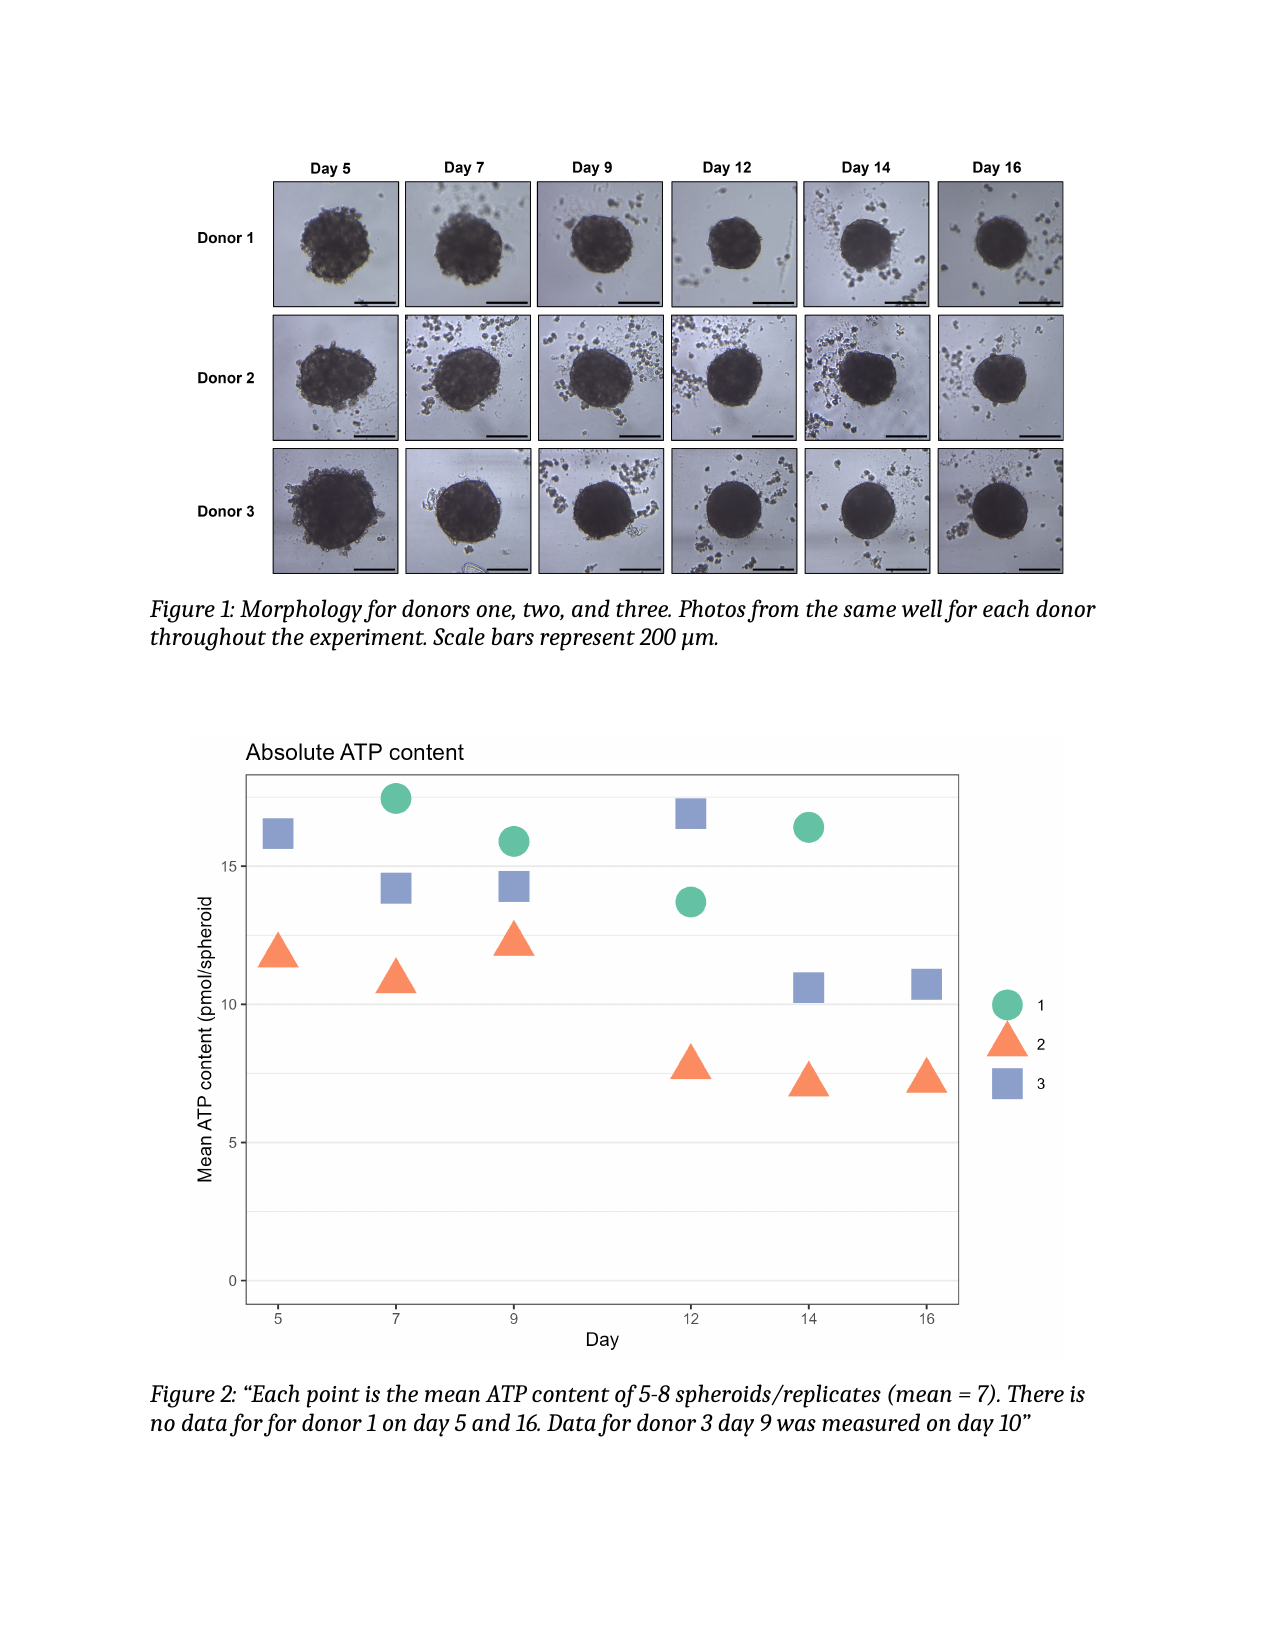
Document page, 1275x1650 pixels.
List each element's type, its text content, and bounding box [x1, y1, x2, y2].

table_header Figure 2: “Each point is the mean ATP content of 5-8 spheroids/replicates (mean = 7). There is no data for for donor 1 on day 5 and 16. Data for donor 3 day 9 was measured on day 10” [139, 731, 1114, 1450]
picture [188, 734, 1064, 1359]
table_header Figure 1: Morphology for donors one, two, and three. Photos from the same well for each donor throughout the experiment. Scale bars represent 200 µm. [139, 150, 1114, 664]
picture [188, 153, 1064, 574]
